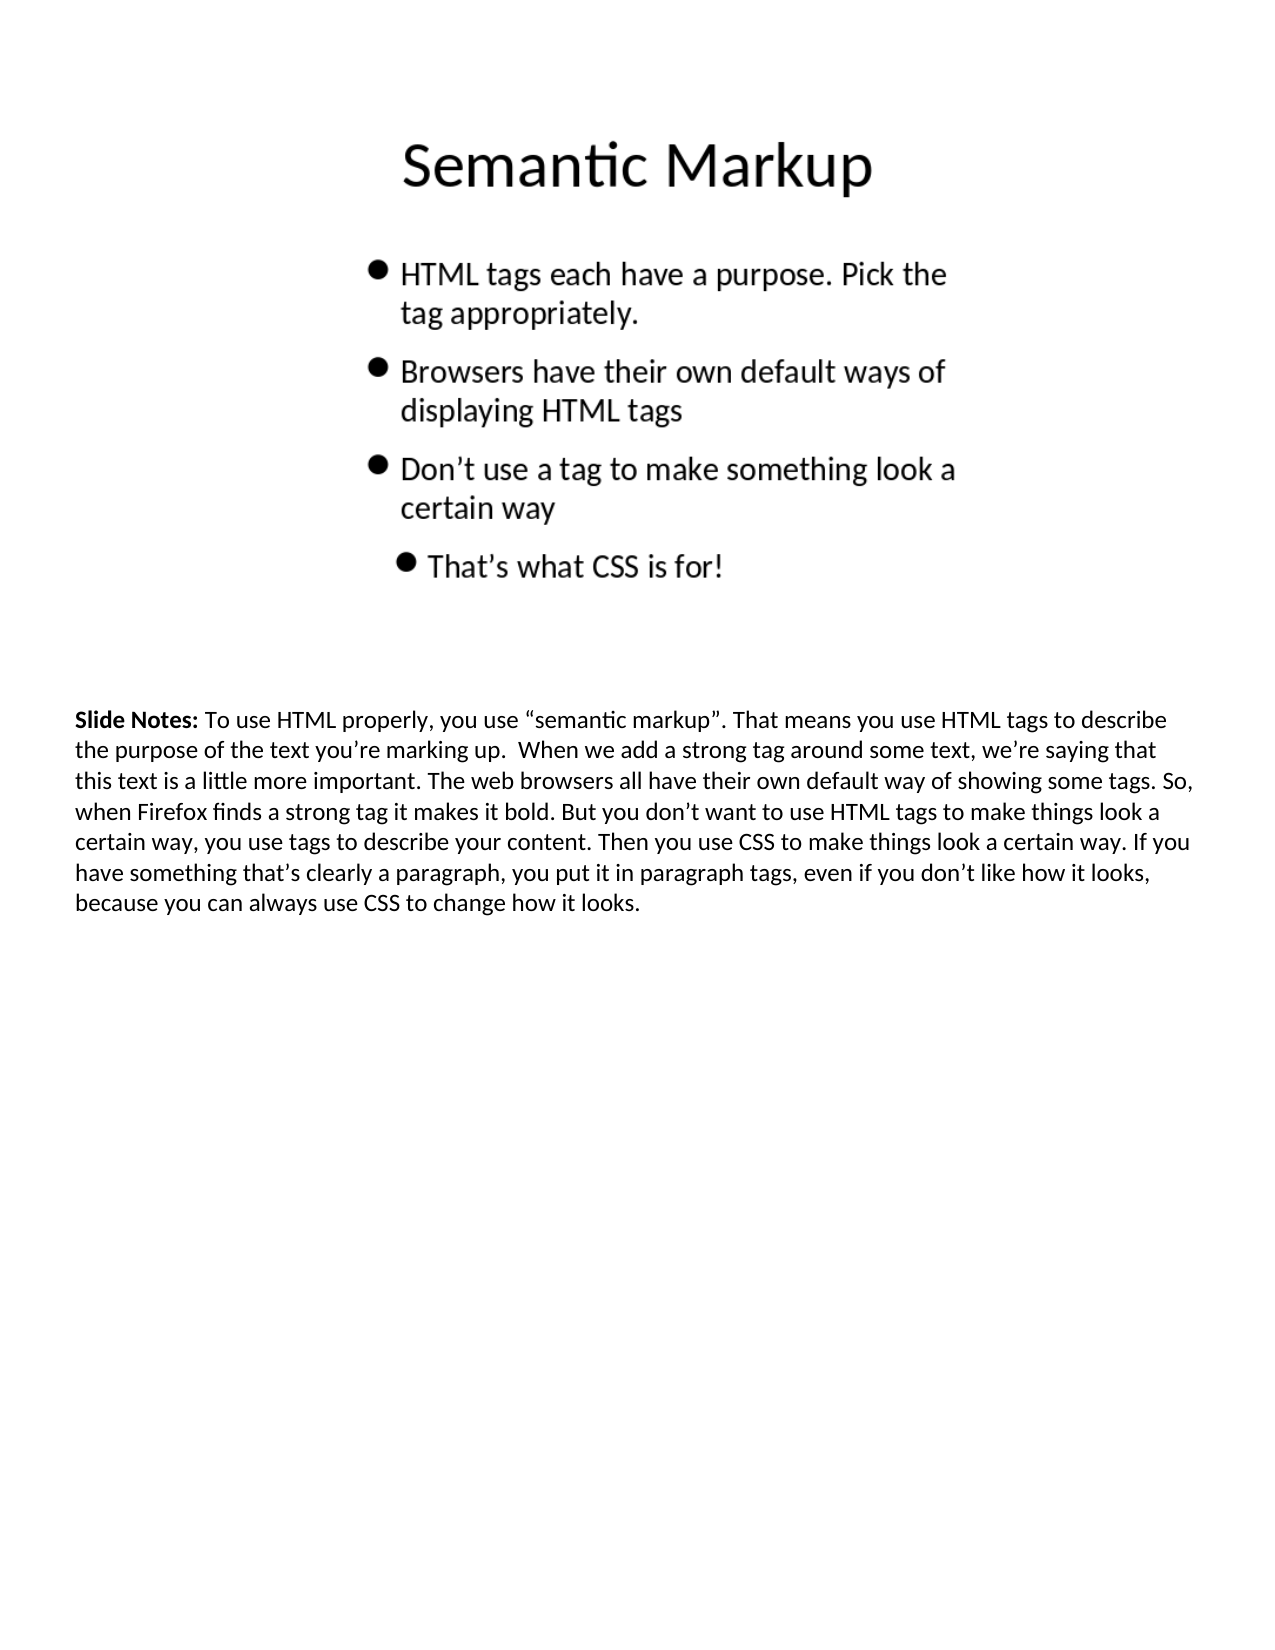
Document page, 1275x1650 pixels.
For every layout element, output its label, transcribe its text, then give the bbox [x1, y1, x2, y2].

text Slide Notes: To use HTML properly, you use “semantic markup”. That means you use HTML tags to describe the purpose of the text you’re marking up. When we add a strong tag around some text, we’re saying that this text is a little more important. The web browsers all have their own default way of showing some tags. So, when Firefox finds a strong tag it makes it bold. But you don’t want to use HTML tags to make things look a certain way, you use tags to describe your content. Then you use CSS to make things look a certain way. If you have something that’s clearly a paragraph, you put it in paragraph tags, even if you don’t like how it looks, because you can always use CSS to change how it looks. [75, 704, 1200, 918]
